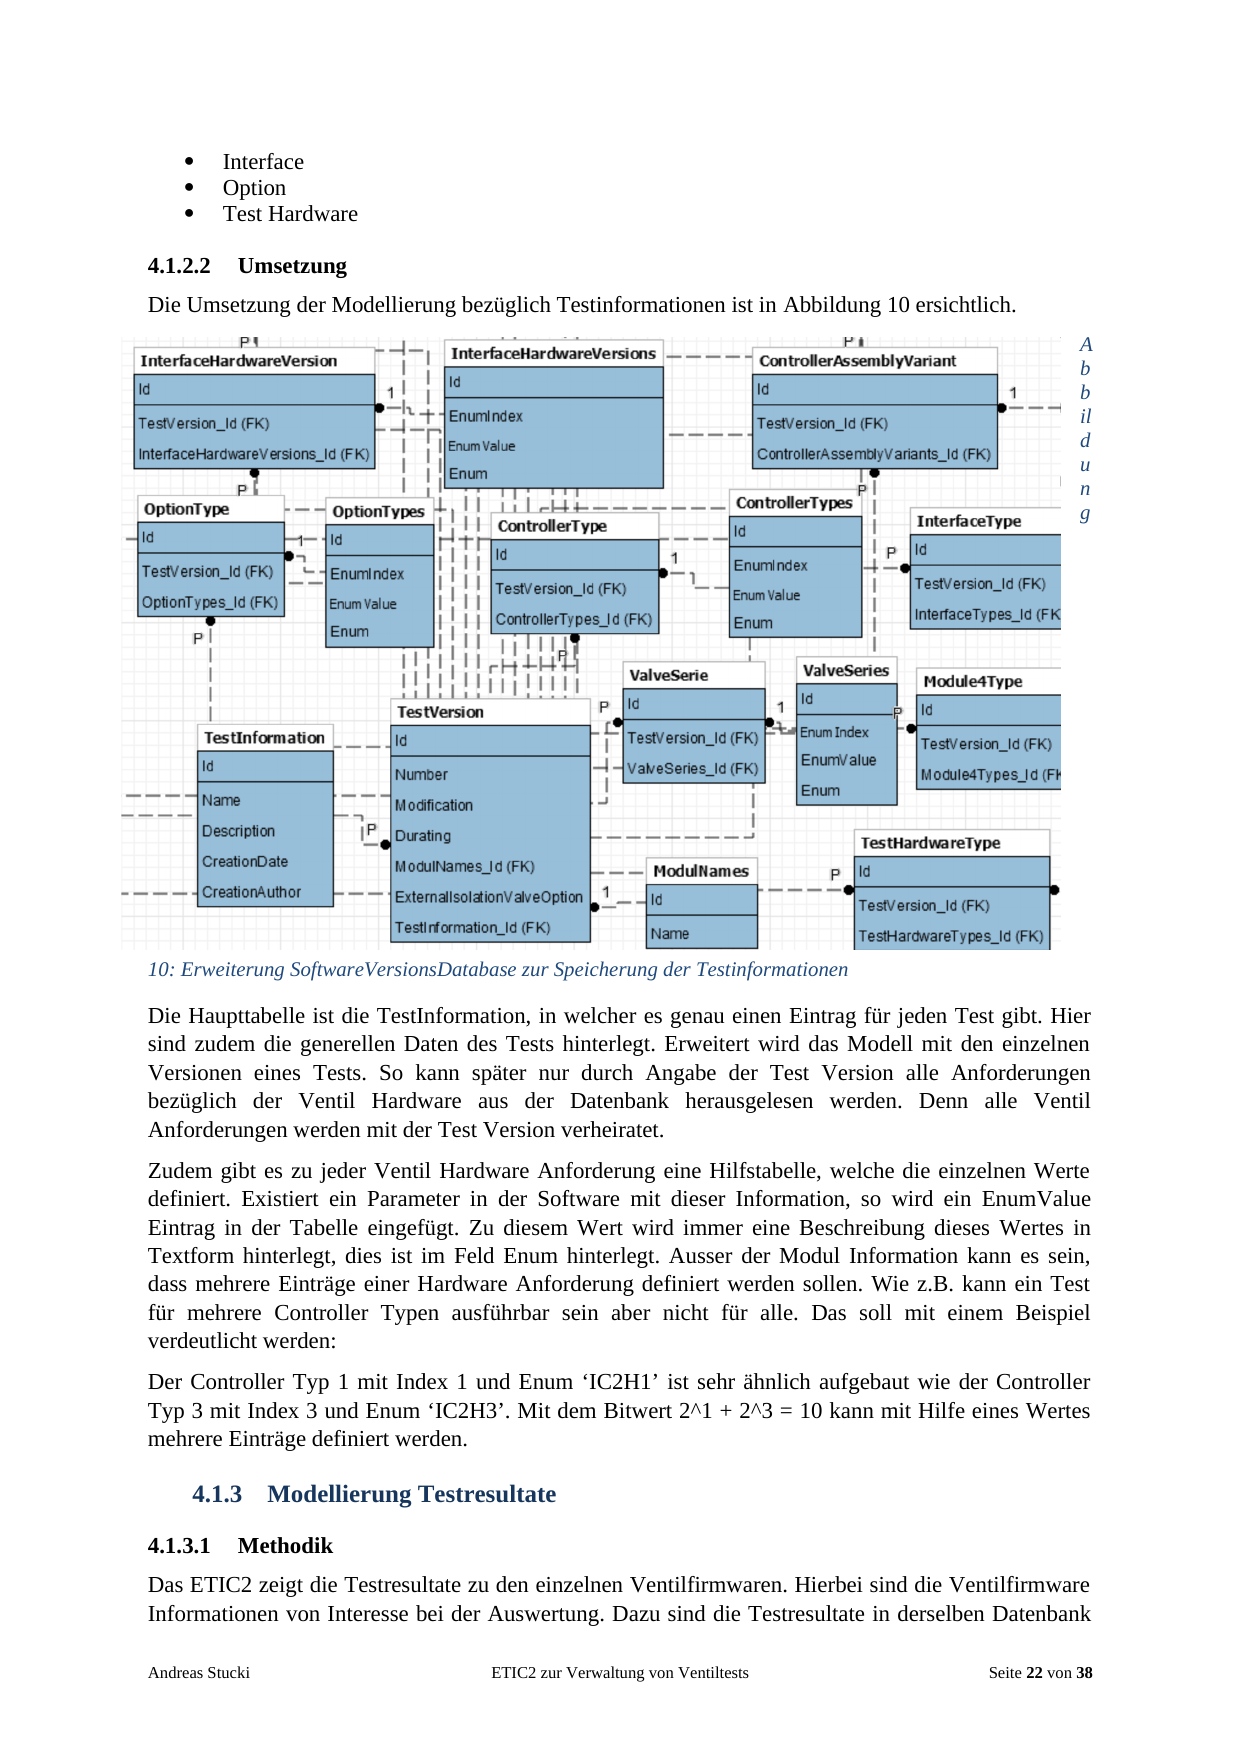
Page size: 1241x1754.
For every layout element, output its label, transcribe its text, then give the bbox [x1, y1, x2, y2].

subtitle Modellierung Testresultate [192, 1479, 1092, 1507]
list Option [185, 174, 1092, 200]
subtitle Methodik [148, 1532, 1092, 1559]
text Zudem gibt es zu jeder Ventil Hardware Anforderung eine Hilfstabelle, welche die einzelnen Werte definiert. Existiert ein Parameter in der Software mit dieser Information, so wird ein EnumValue Eintrag in der Tabelle eingefügt. Zu diesem Wert wird immer eine Beschreibung dieses Wertes in Textform hinterlegt, dies ist im Feld Enum hinterlegt. Ausser der Modul Information kann es sein, dass mehrere Einträge einer Hardware Anforderung definiert werden sollen. Wie z.B. kann ein Test für mehrere Controller Typen ausführbar sein aber nicht für alle. Das soll mit einem Beispiel verdeutlicht werden: [148, 1157, 1092, 1354]
list Interface [185, 148, 1092, 174]
list Test Hardware [185, 200, 1092, 227]
text Der Controller Typ 1 mit Index 1 und Enum ‘IC2H1’ ist sehr ähnlich aufgebaut wie der Controller Typ 3 mit Index 3 und Enum ‘IC2H3’. Mit dem Bitwert 2^1 + 2^3 = 10 kann mit Hilfe eines Wertes mehrere Einträge definiert werden. [148, 1368, 1092, 1452]
text Die Umsetzung der Modellierung bezüglich Testinformationen ist in Abbildung 10 ersichtlich. [148, 291, 1092, 317]
text Die Haupttabelle ist die TestInformation, in welcher es genau einen Eintrag für jeden Test gibt. Hier sind zudem die generellen Daten des Tests hinterlegt. Erweitert wird das Modell mit den einzelnen Versionen eines Tests. So kann später nur durch Angabe der Test Version alle Anforderungen bezüglich der Ventil Hardware aus der Datenbank herausgelesen werden. Denn alle Ventil Anforderungen werden mit der Test Version verheiratet. [148, 1002, 1092, 1142]
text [148, 1571, 1092, 1626]
subtitle Umsetzung [148, 252, 1092, 278]
picture [120, 337, 1060, 950]
